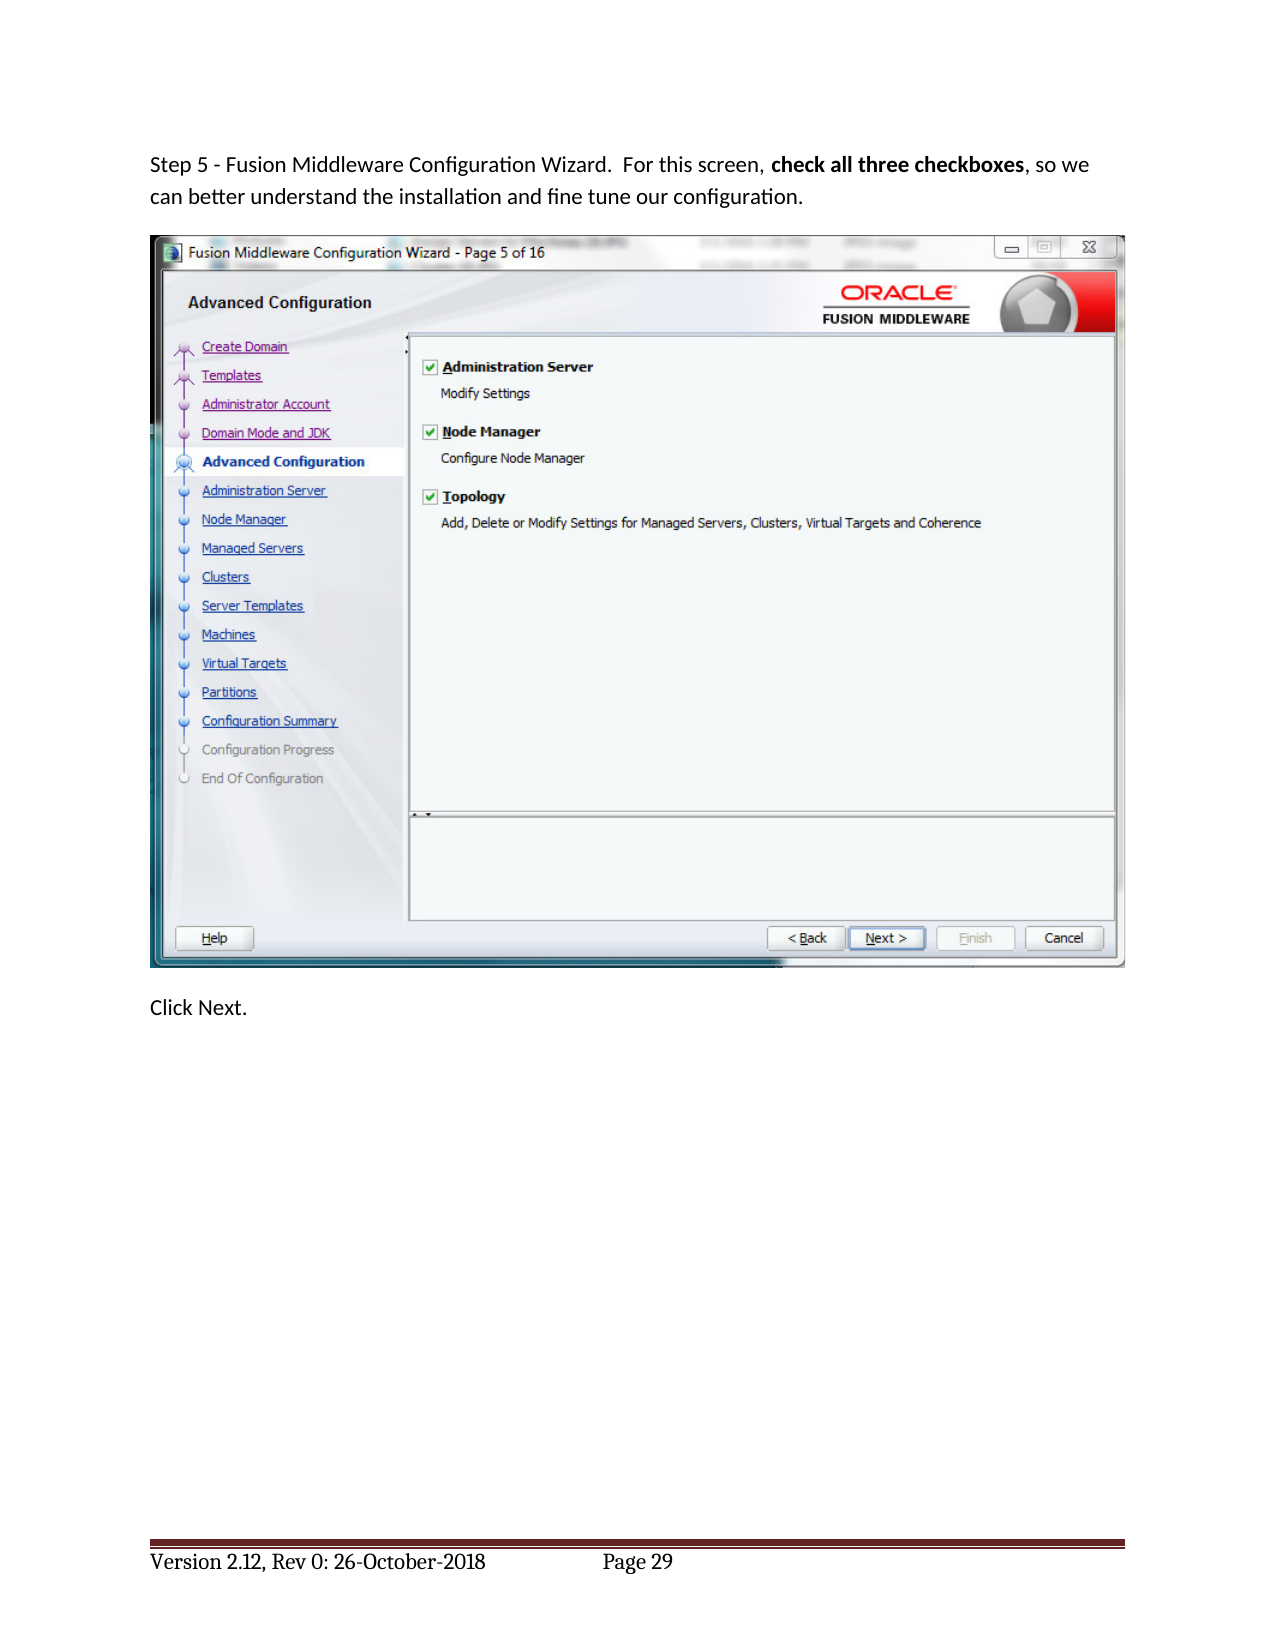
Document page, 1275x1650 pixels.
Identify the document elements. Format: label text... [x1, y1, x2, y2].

picture [150, 235, 1125, 968]
text Click Next. [150, 993, 1125, 1021]
text Step 5 - Fusion Middleware Configuration Wizard. For this screen, check all three checkboxes, so we can better understand the installation and fine tune our configuration. [150, 150, 1125, 210]
